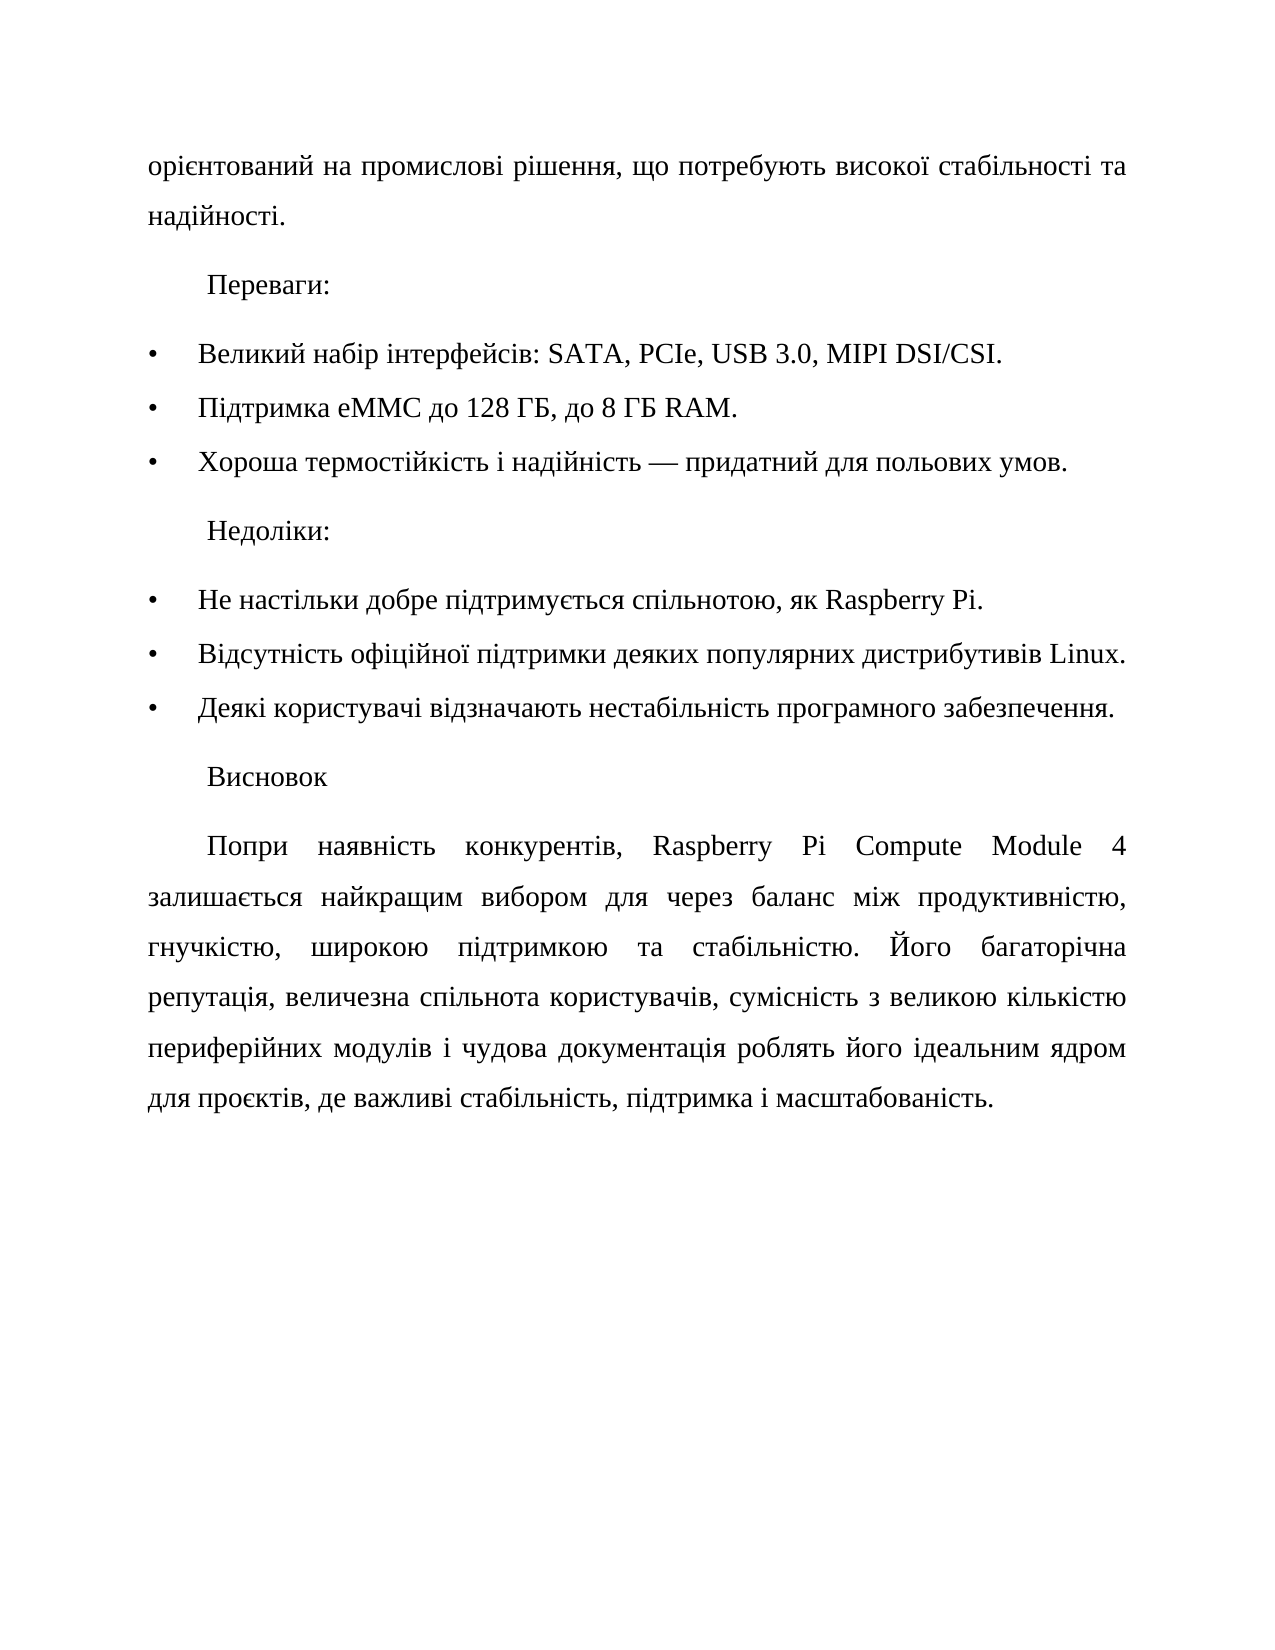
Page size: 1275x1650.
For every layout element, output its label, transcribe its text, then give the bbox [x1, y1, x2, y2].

list Підтримка eMMC до 128 ГБ, до 8 ГБ RAM. [148, 390, 1127, 424]
text Недоліки: [148, 513, 1127, 547]
list Відсутність офіційної підтримки деяких популярних дистрибутивів Linux. [148, 636, 1127, 670]
list Не настільки добре підтримується спільнотою, як Raspberry Pi. [148, 582, 1127, 616]
text Переваги: [148, 267, 1127, 301]
list Хороша термостійкість і надійність — придатний для польових умов. [148, 444, 1127, 478]
text Висновок [148, 759, 1127, 793]
text Попри наявність конкурентів, Raspberry Pi Compute Module 4 залишається найкращим вибором для через баланс між продуктивністю, гнучкістю, широкою підтримкою та стабільністю. Його багаторічна репутація, величезна спільнота користувачів, сумісність з великою кількістю периферійних модулів і чудова документація роблять його ідеальним ядром для проєктів, де важливі стабільність, підтримка і масштабованість. [148, 828, 1127, 1114]
list Великий набір інтерфейсів: SATA, PCIe, USB 3.0, MIPI DSI/CSI. [148, 336, 1127, 369]
list Деякі користувачі відзначають нестабільність програмного забезпечення. [148, 690, 1127, 724]
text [148, 148, 1127, 231]
